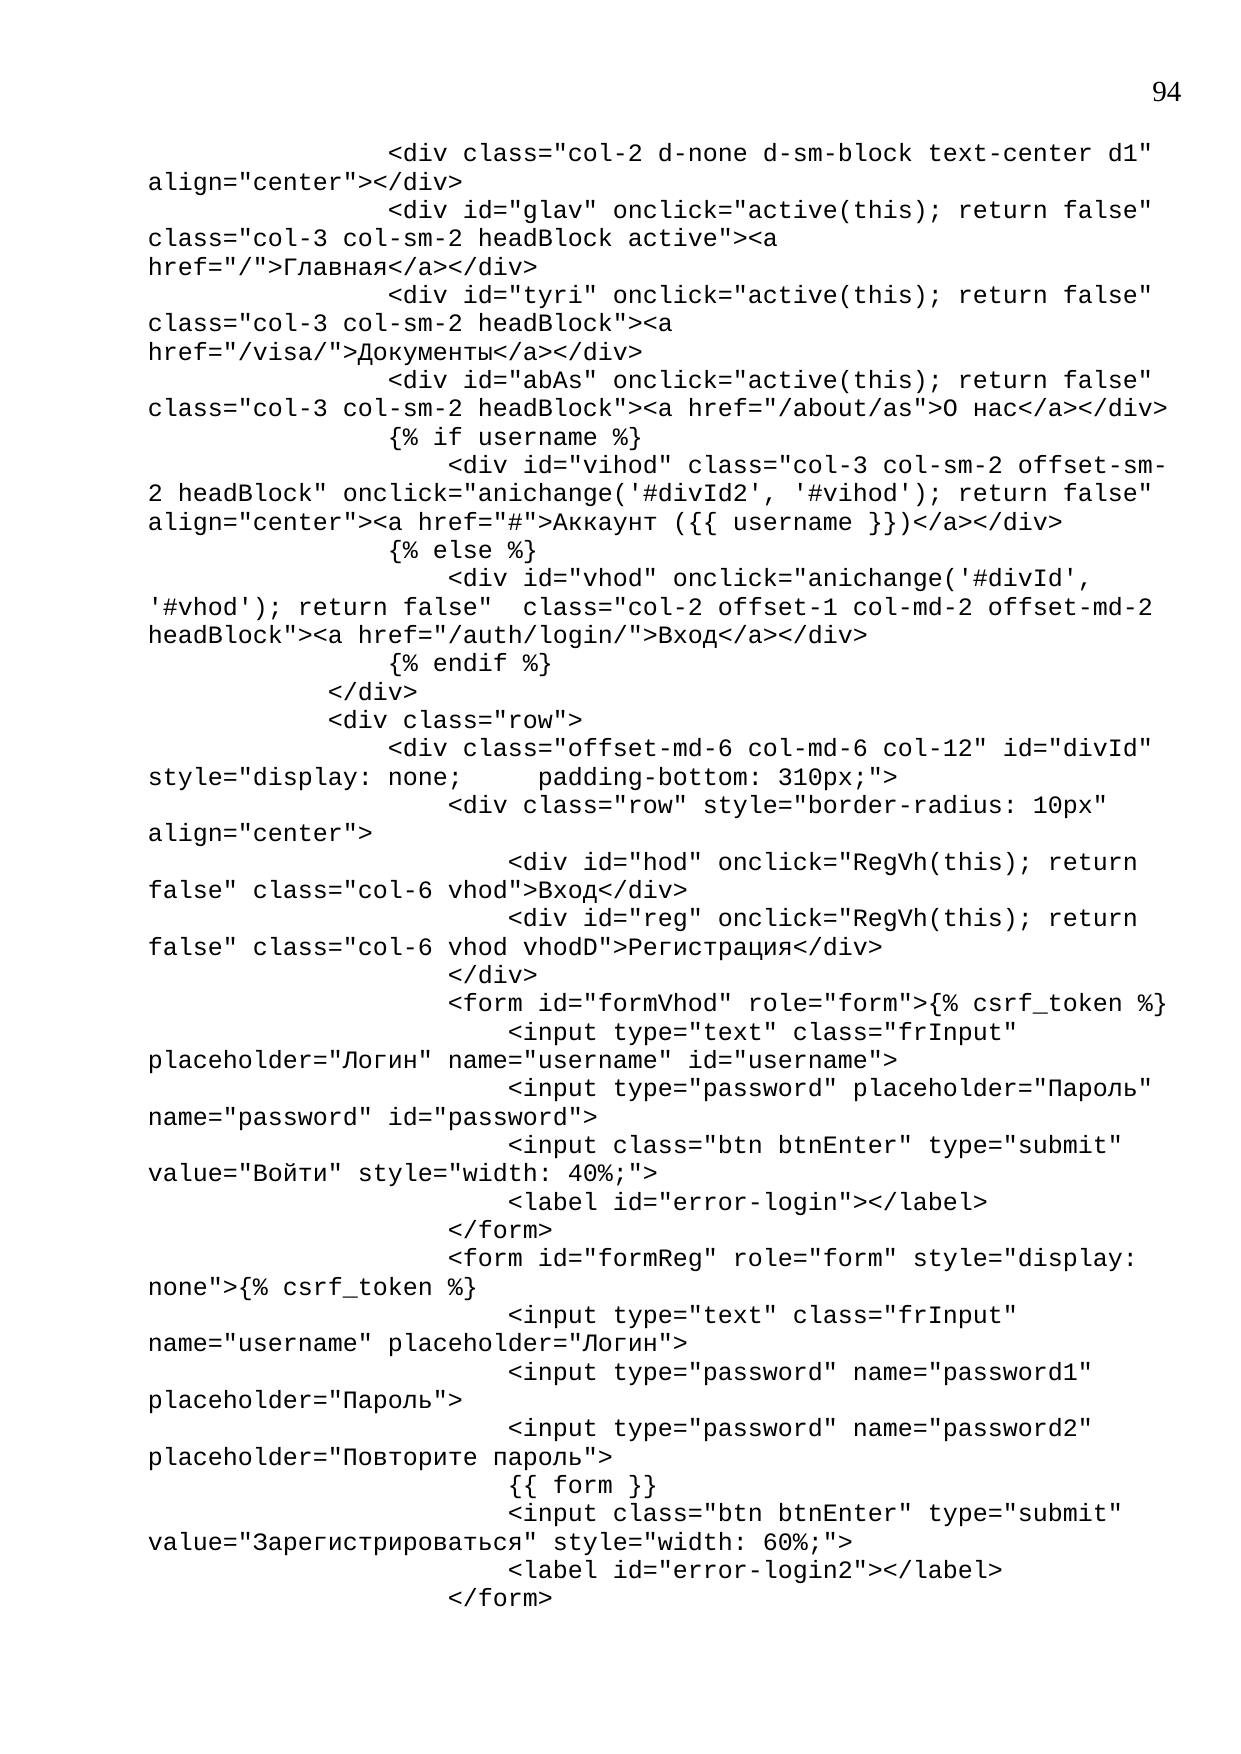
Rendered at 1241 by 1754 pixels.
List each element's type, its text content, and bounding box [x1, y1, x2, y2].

text {{ form }} [148, 1473, 1181, 1501]
text <label id="error-login"></label> [148, 1189, 1181, 1218]
text {% else %} [148, 538, 1181, 566]
text <form id="formReg" role="form" style="display: none">{% csrf_token %} [148, 1246, 1181, 1303]
text <div class="row"> [148, 708, 1181, 736]
text </div> [148, 963, 1181, 991]
text <input type="text" class="frInput" placeholder="Логин" name="username" id="username"> [148, 1019, 1181, 1076]
text {% endif %} [148, 651, 1181, 679]
text <input type="password" placeholder="Пароль" name="password" id="password"> [148, 1076, 1181, 1133]
text <div class="col-2 d-none d-sm-block text-center d1" align="center"></div> [148, 141, 1181, 198]
text <div id="glav" onclick="active(this); return false" class="col-3 col-sm-2 headBlock active"><a href="/">Главная</a></div> [148, 198, 1181, 283]
text </div> [148, 679, 1181, 708]
text <input class="btn btnEnter" type="submit" value="Зарегистрироваться" style="width: 60%;"> [148, 1501, 1181, 1558]
text <input type="password" name="password2" placeholder="Повторите пароль"> [148, 1416, 1181, 1473]
text <div id="reg" onclick="RegVh(this); return false" class="col-6 vhod vhodD">Регистрация</div> [148, 906, 1181, 963]
text <input type="password" name="password1" placeholder="Пароль"> [148, 1359, 1181, 1416]
text <div id="hod" onclick="RegVh(this); return false" class="col-6 vhod">Вход</div> [148, 849, 1181, 906]
text {% if username %} [148, 424, 1181, 453]
text <input class="btn btnEnter" type="submit" value="Войти" style="width: 40%;"> [148, 1133, 1181, 1189]
text </form> [148, 1218, 1181, 1246]
text <div class="offset-md-6 col-md-6 col-12" id="divId" style="display: none; padding-bottom: 310px;"> [148, 736, 1181, 793]
text <div id="abAs" onclick="active(this); return false" class="col-3 col-sm-2 headBlock"><a href="/about/as">О нас</a></div> [148, 368, 1181, 424]
text <input type="text" class="frInput" name="username" placeholder="Логин"> [148, 1303, 1181, 1359]
text <form id="formVhod" role="form">{% csrf_token %} [148, 991, 1181, 1019]
text <div id="vhod" onclick="anichange('#divId', '#vhod'); return false" class="col-2 offset-1 col-md-2 offset-md-2 headBlock"><a href="/auth/login/">Вход</a></div> [148, 566, 1181, 651]
text </form> [148, 1586, 1181, 1614]
text <div id="tyri" onclick="active(this); return false" class="col-3 col-sm-2 headBlock"><a href="/visa/">Документы</a></div> [148, 283, 1181, 368]
text <label id="error-login2"></label> [148, 1558, 1181, 1586]
text <div id="vihod" class="col-3 col-sm-2 offset-sm-2 headBlock" onclick="anichange('#divId2', '#vihod'); return false" align="center"><a href="#">Аккаунт ({{ username }})</a></div> [148, 453, 1181, 538]
text <div class="row" style="border-radius: 10px" align="center"> [148, 793, 1181, 849]
